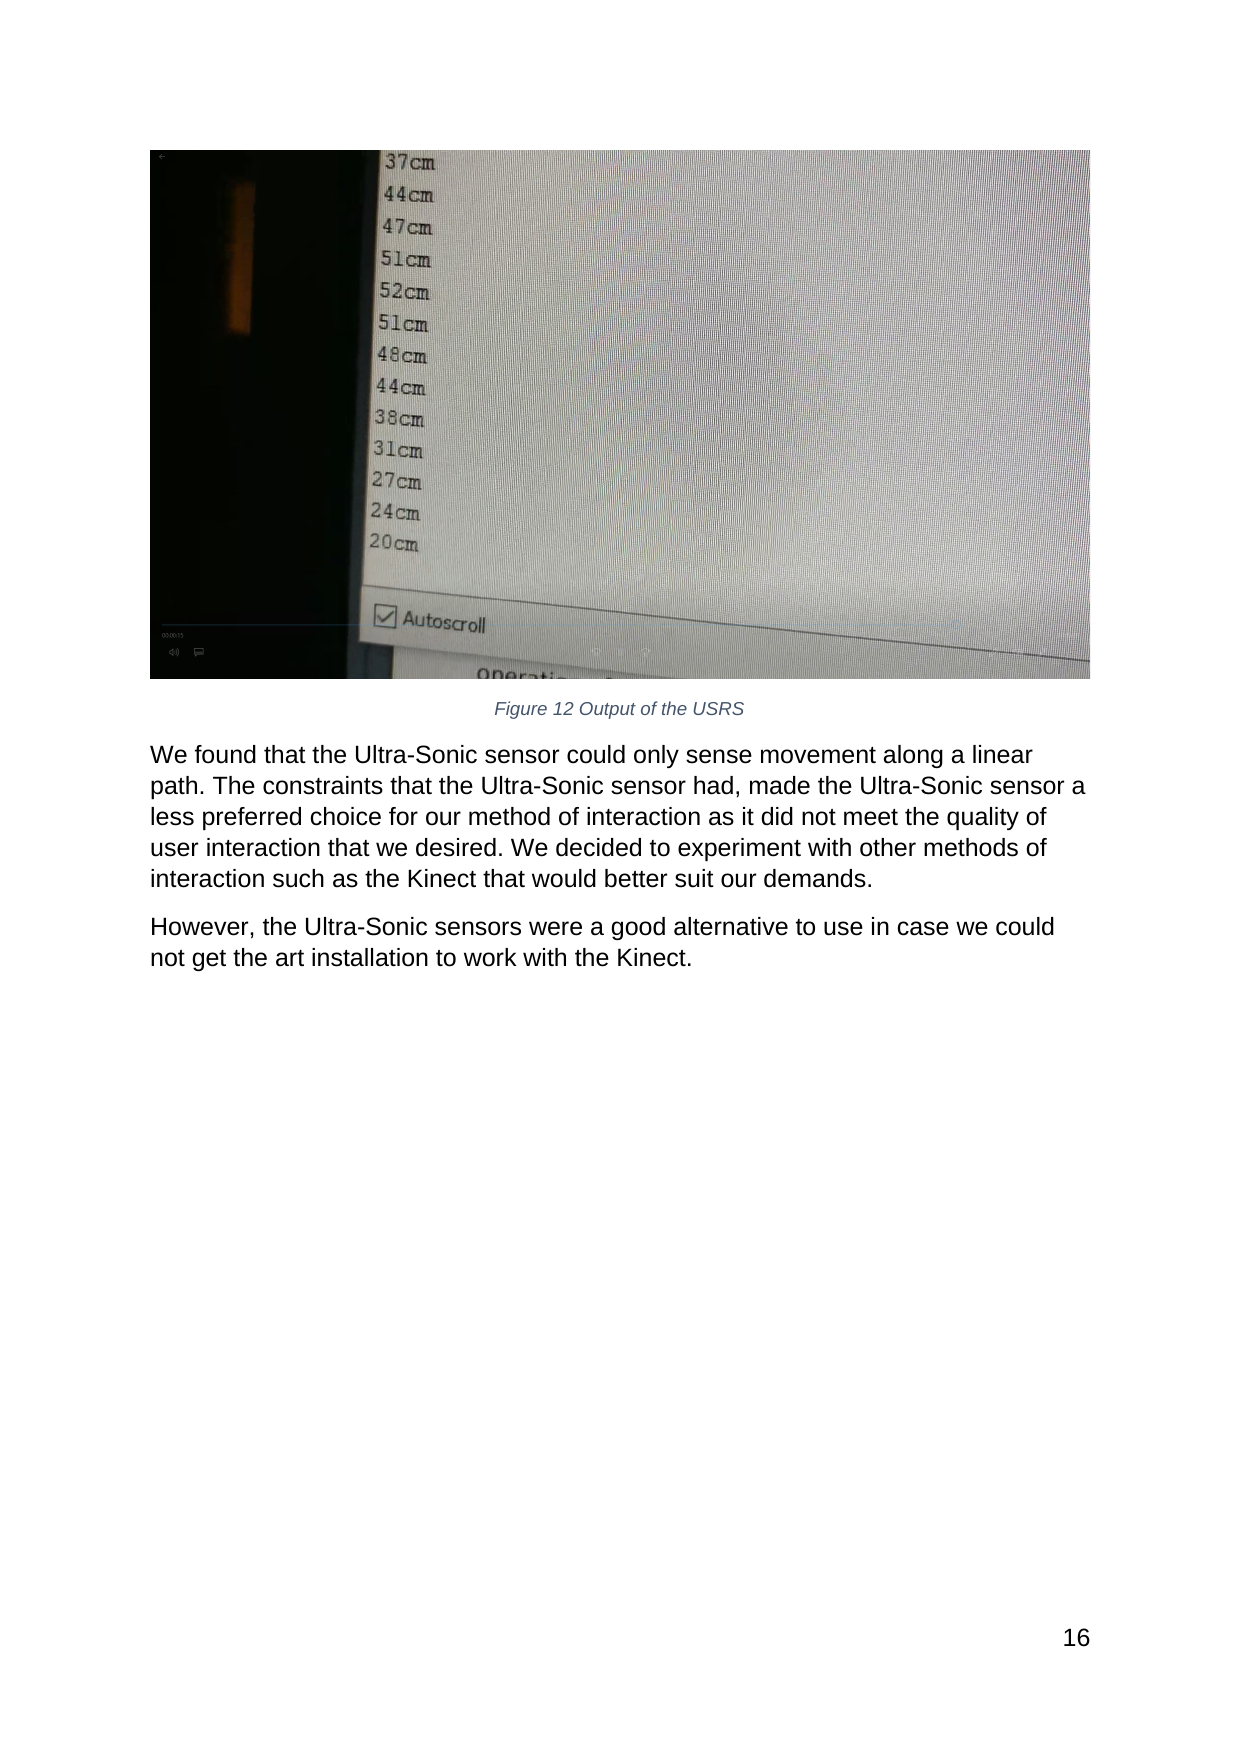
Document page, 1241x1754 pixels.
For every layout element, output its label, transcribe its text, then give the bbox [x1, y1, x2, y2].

text However, the Ultra-Sonic sensors were a good alternative to use in case we could not get the art installation to work with the Kinect. [150, 912, 1090, 972]
picture [150, 150, 1091, 679]
text We found that the Ultra-Sonic sensor could only sense movement along a linear path. The constraints that the Ultra-Sonic sensor had, made the Ultra-Sonic sensor a less preferred choice for our method of interaction as it did not meet the quality of user interaction that we desired. We decided to experiment with other methods of interaction such as the Kinect that would better suit our demands. [150, 740, 1090, 893]
